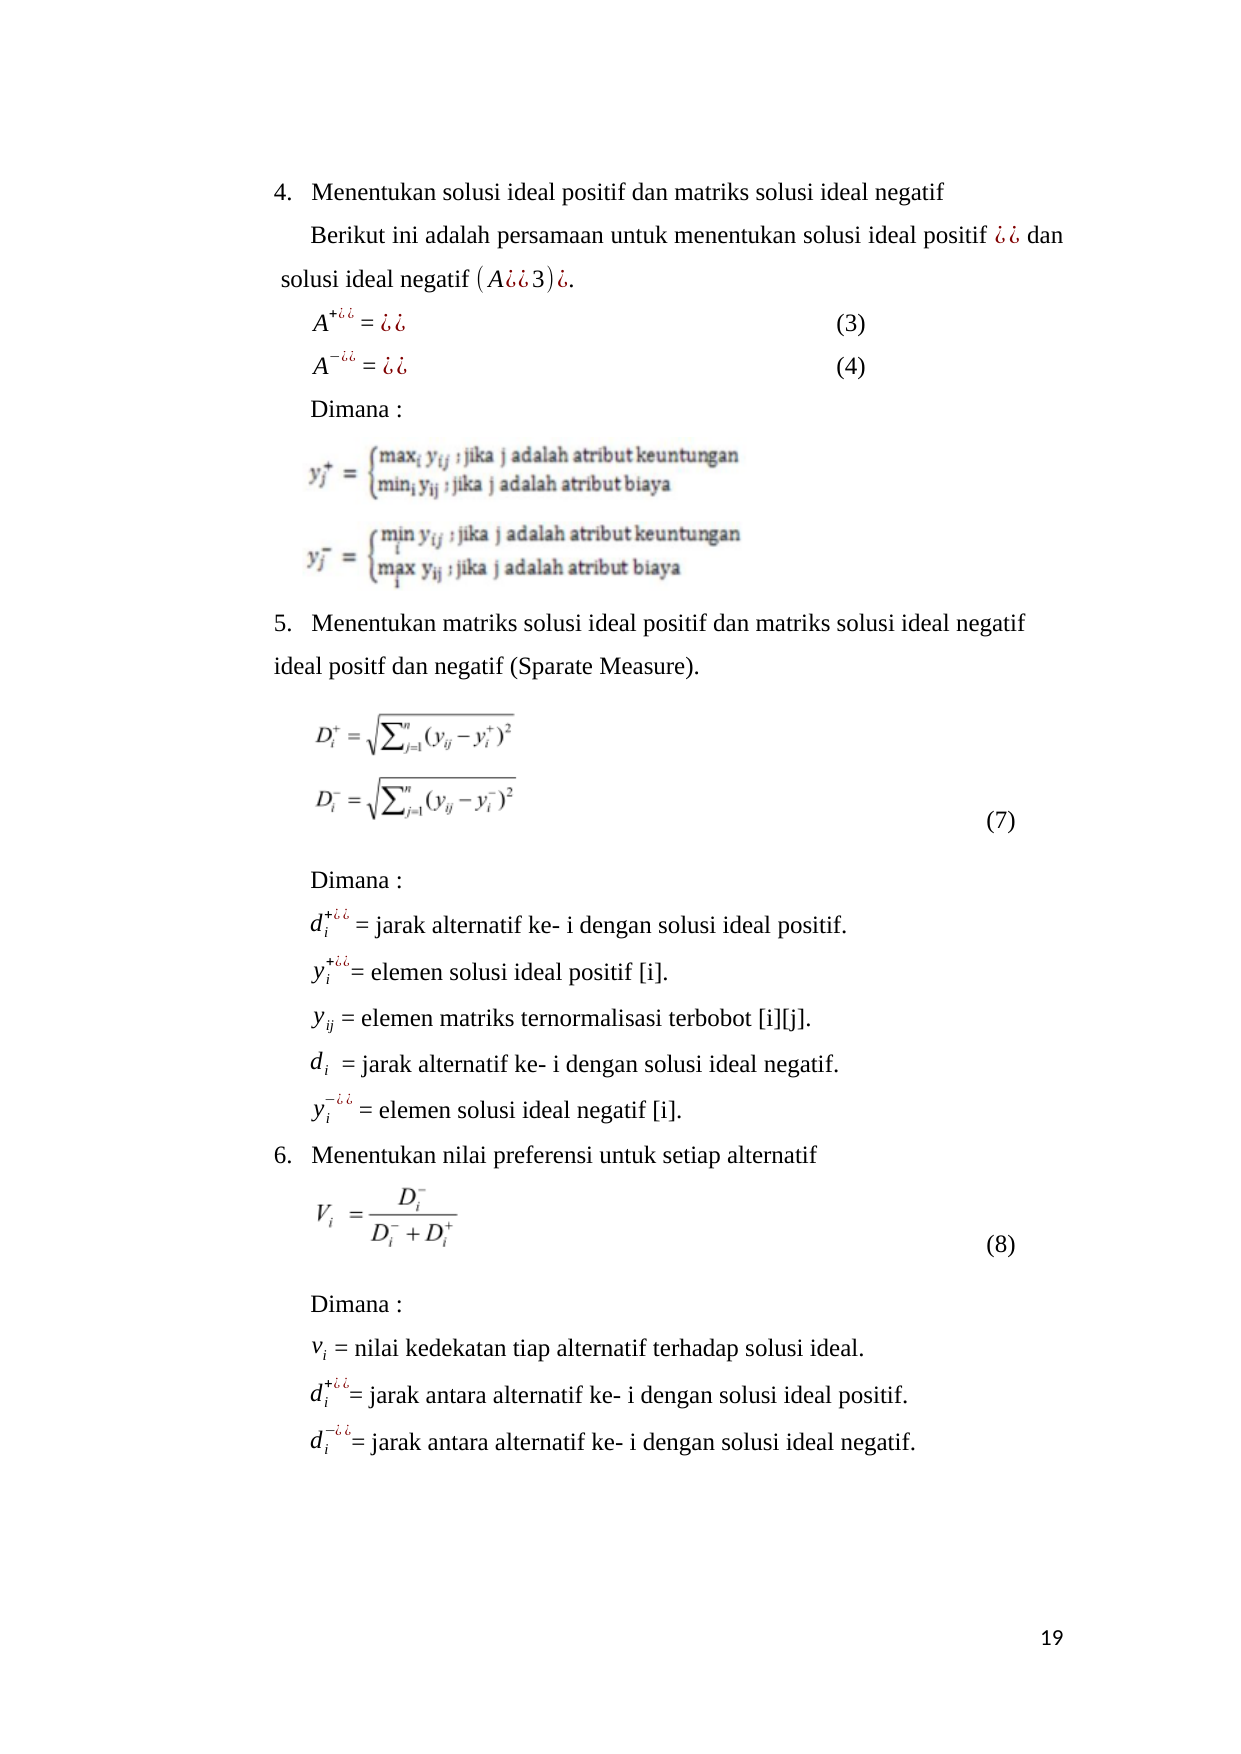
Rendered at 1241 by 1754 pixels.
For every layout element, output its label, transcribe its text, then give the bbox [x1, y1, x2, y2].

list (8) [310, 1183, 1063, 1258]
text = elemen solusi ideal positif [i]. [310, 955, 1063, 988]
text ideal positf dan negatif (Sparate Measure). [274, 651, 1063, 680]
picture [310, 1183, 465, 1253]
text Dimana : [310, 865, 1063, 894]
list = (4) [310, 351, 1063, 380]
picture [310, 711, 520, 829]
text = jarak alternatif ke- i dengan solusi ideal negatif. [310, 1048, 1063, 1079]
text = elemen solusi ideal negatif [i]. [310, 1093, 1063, 1126]
list Berikut ini adalah persamaan untuk menentukan solusi ideal positif dan solusi ideal negatif . [281, 220, 1063, 293]
picture [295, 437, 793, 594]
list = (3) [310, 308, 1063, 337]
list Menentukan matriks solusi ideal positif dan matriks solusi ideal negatif [274, 608, 1063, 637]
list Menentukan nilai preferensi untuk setiap alternatif [274, 1140, 1063, 1169]
text = nilai kedekatan tiap alternatif terhadap solusi ideal. [310, 1332, 1063, 1363]
text = elemen matriks ternormalisasi terbobot [i][j]. [310, 1002, 1063, 1033]
text Dimana : [310, 1289, 1063, 1318]
list = jarak antara alternatif ke- i dengan solusi ideal negatif. [310, 1425, 1063, 1457]
text = jarak antara alternatif ke- i dengan solusi ideal positif. [310, 1378, 1063, 1410]
list Menentukan solusi ideal positif dan matriks solusi ideal negatif [274, 177, 1063, 206]
list Dimana : [310, 394, 1063, 423]
text = jarak alternatif ke- i dengan solusi ideal positif. [310, 908, 1063, 941]
